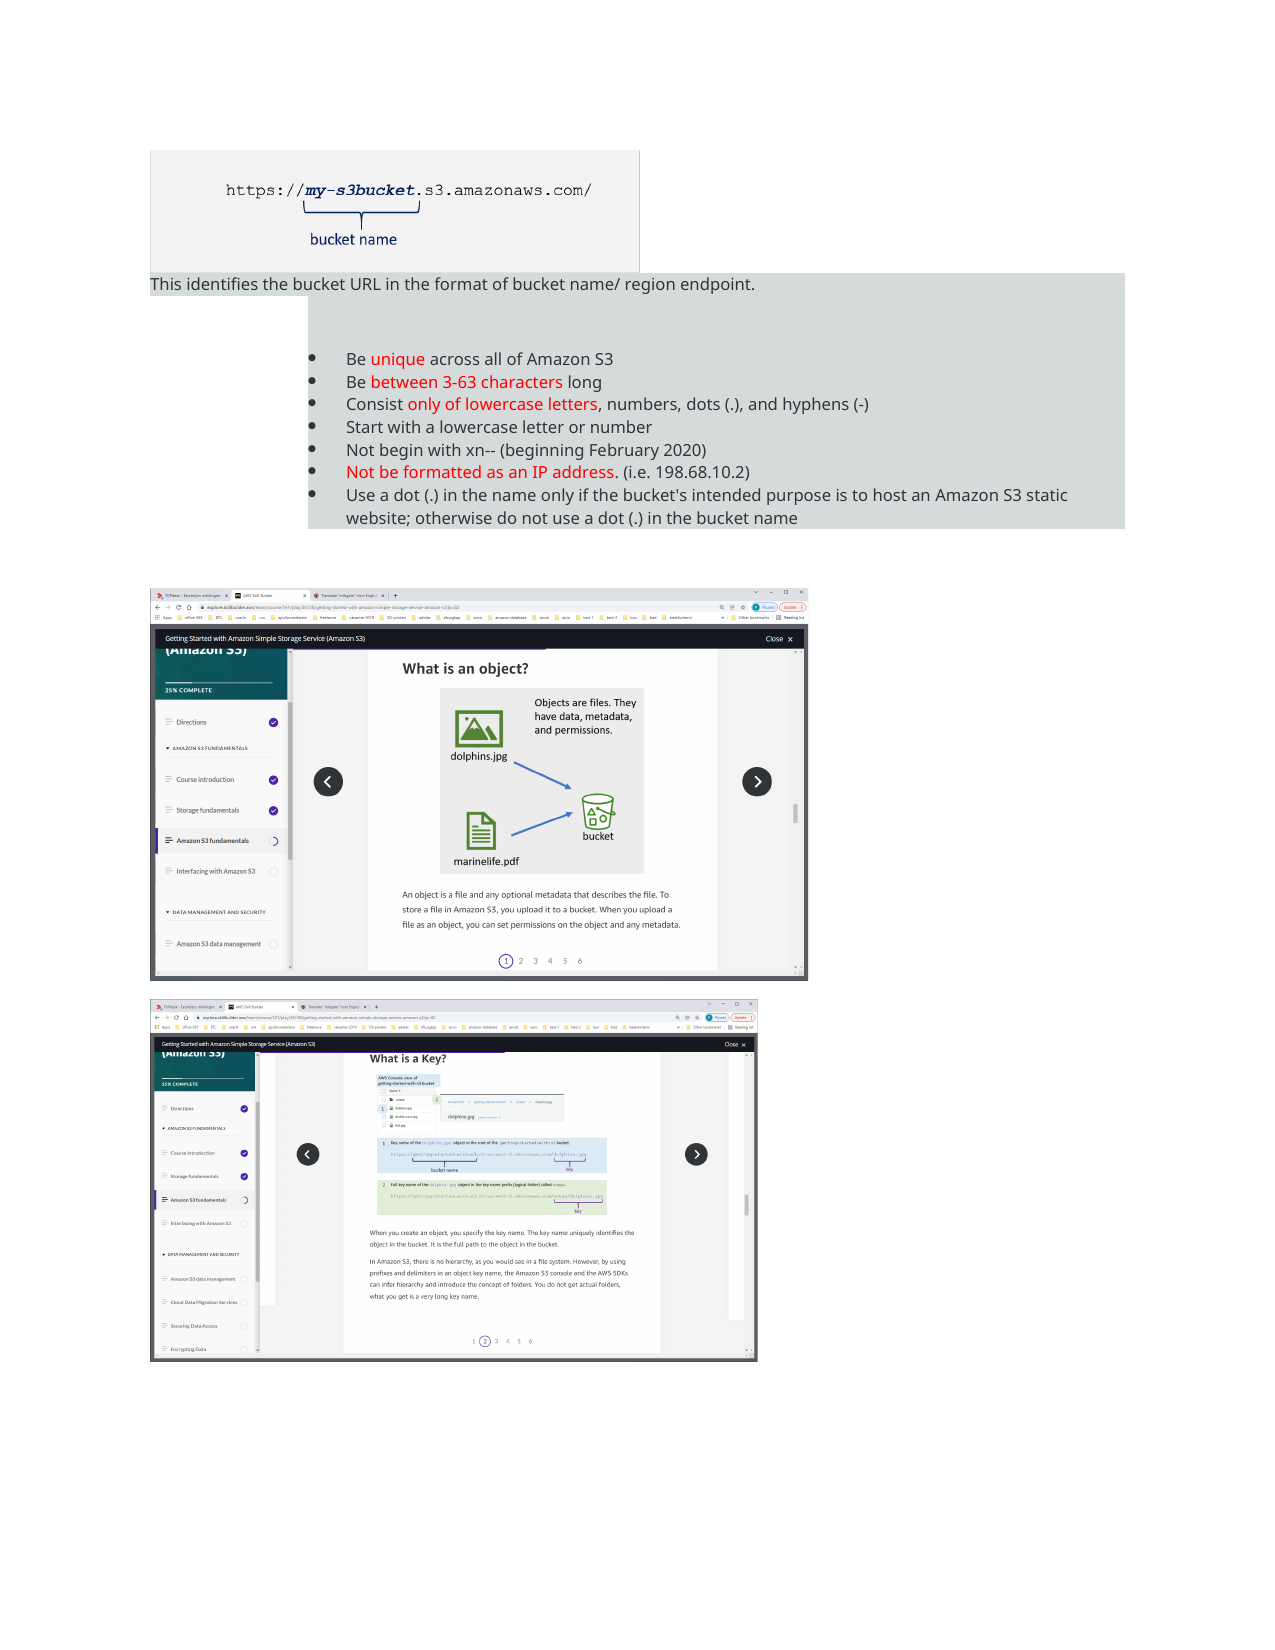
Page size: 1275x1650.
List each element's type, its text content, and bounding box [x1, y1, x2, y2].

list Use a dot (.) in the name only if the bucket's intended purpose is to host an Amazon S3 static website; otherwise do not use a dot (.) in the bucket name [308, 484, 1125, 529]
list Not begin with xn-- (beginning February 2020) [308, 438, 1125, 461]
picture [150, 999, 758, 1362]
picture [150, 588, 809, 981]
list Not be formatted as an IP address. (i.e. 198.68.10.2) [308, 461, 1125, 484]
list Consist only of lowercase letters, numbers, dots (.), and hyphens (-) [308, 393, 1125, 416]
list Be unique across all of Amazon S3 [308, 347, 1125, 370]
text This identifies the bucket URL in the format of bucket name/ region endpoint. [150, 273, 1125, 296]
list Be between 3-63 characters long [308, 370, 1125, 393]
list Start with a lowercase letter or number [308, 416, 1125, 438]
picture [150, 150, 701, 273]
